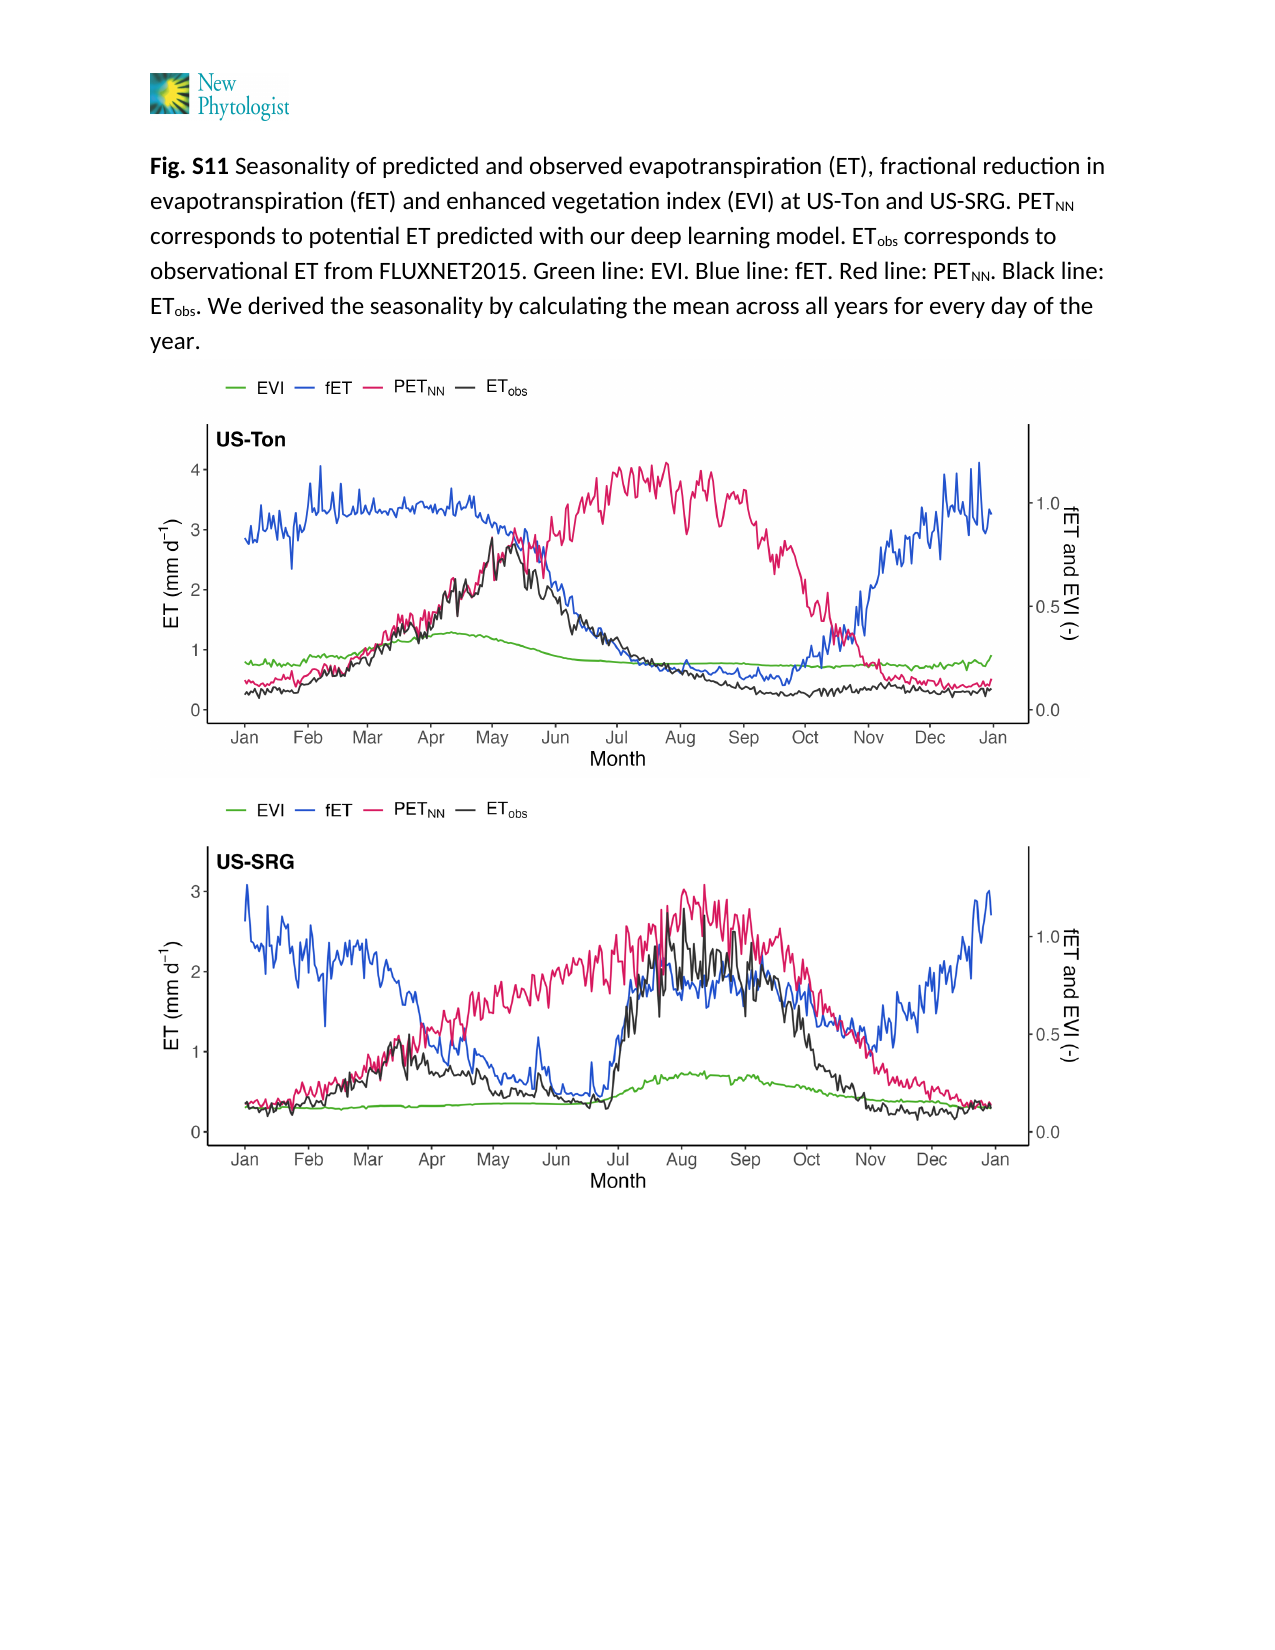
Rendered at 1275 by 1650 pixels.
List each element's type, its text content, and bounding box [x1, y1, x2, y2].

picture [150, 359, 1091, 778]
picture [150, 73, 289, 121]
picture [150, 782, 1091, 1200]
